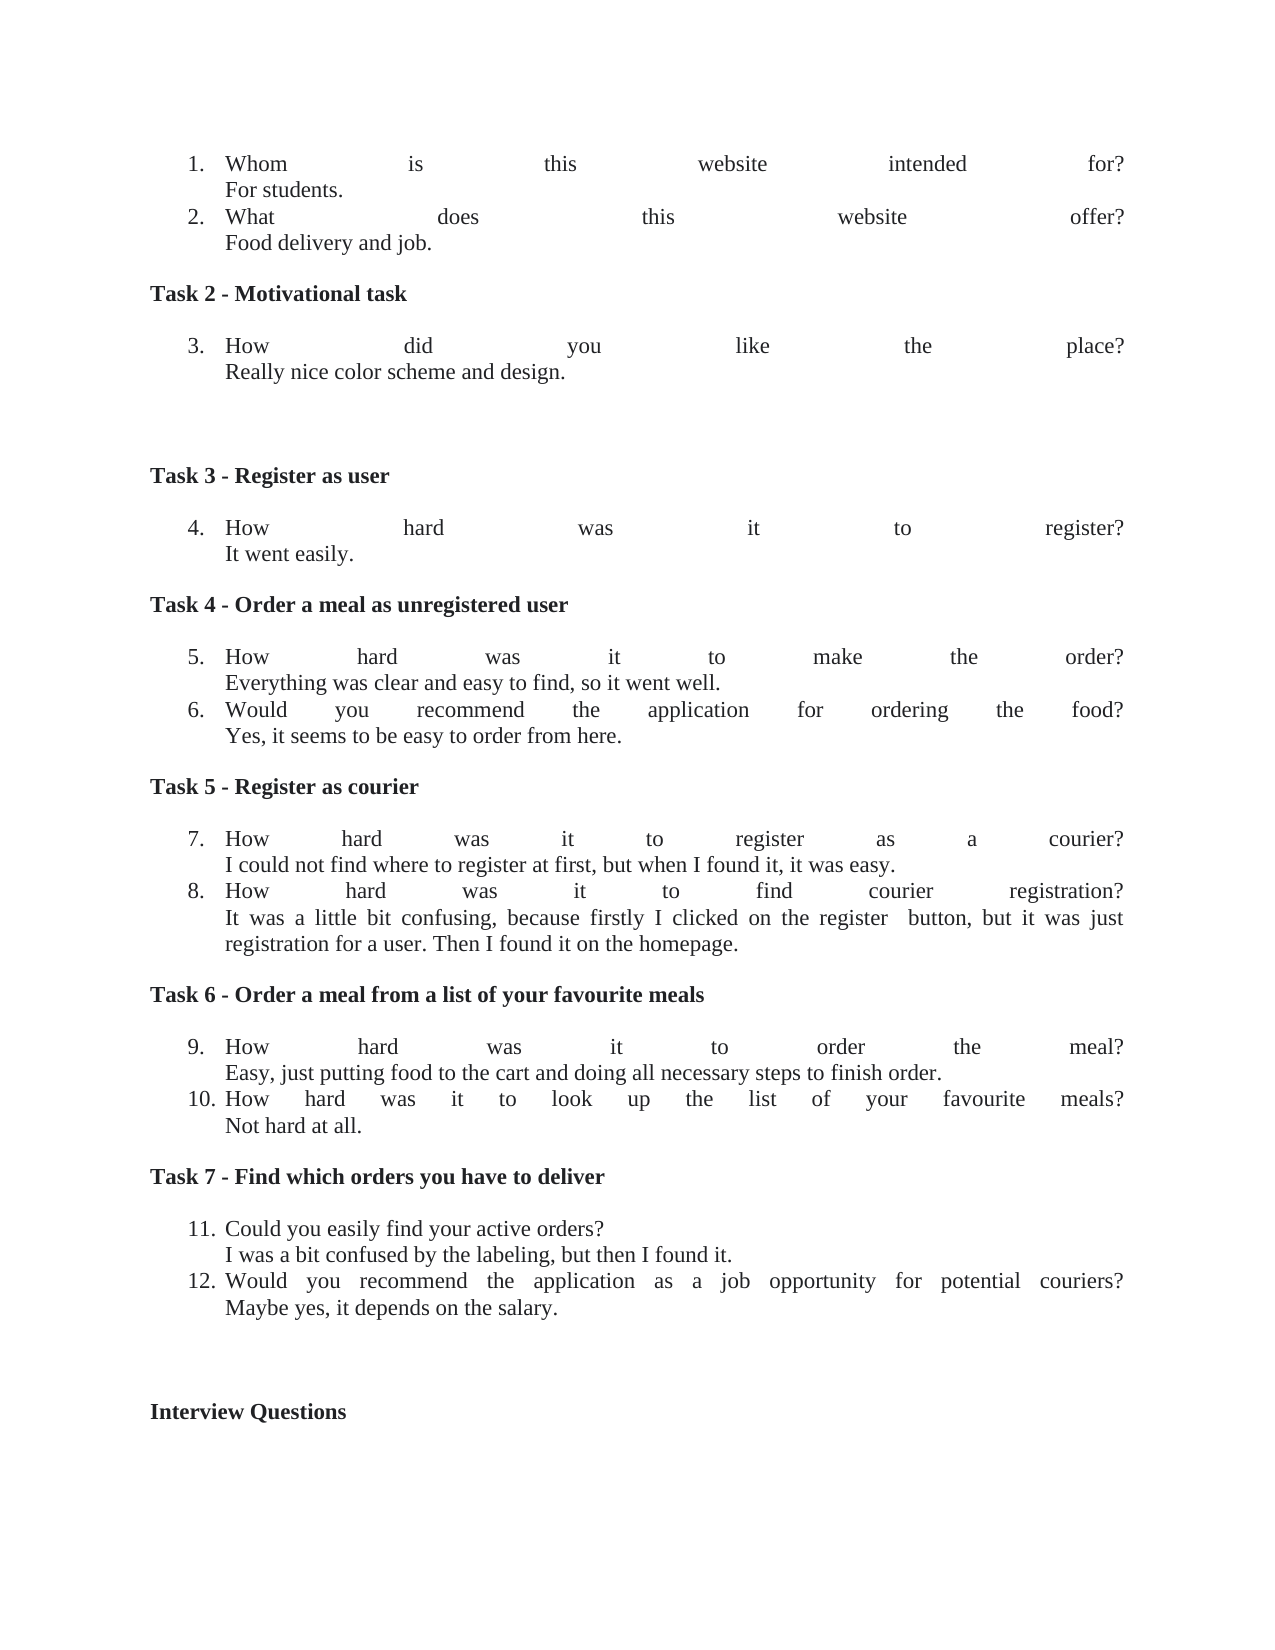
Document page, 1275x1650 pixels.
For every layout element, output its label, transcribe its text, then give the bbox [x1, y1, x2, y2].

text Task 3 - Register as user [150, 462, 1125, 489]
text Task 7 - Find which orders you have to deliver [150, 1163, 1125, 1189]
text Interview Questions [150, 1398, 1125, 1424]
text Task 2 - Motivational task [150, 280, 1125, 307]
list What does this website offer? Food delivery and job. [187, 203, 1125, 255]
list Whom is this website intended for? For students. [187, 150, 1125, 203]
text Task 6 - Order a meal from a list of your favourite meals [150, 981, 1125, 1008]
list How hard was it to make the order? Everything was clear and easy to find, so it went well. [187, 643, 1125, 696]
list Would you recommend the application as a job opportunity for potential couriers? Maybe yes, it depends on the salary. [187, 1267, 1125, 1320]
list Could you easily find your active orders? I was a bit confused by the labeling, but then I found it. [187, 1214, 1125, 1267]
list How did you like the place? Really nice color scheme and design. [187, 332, 1125, 384]
list How hard was it to register as a courier? I could not find where to register at first, but when I found it, it was easy. [187, 825, 1125, 877]
list How hard was it to find courier registration? It was a little bit confusing, because firstly I clicked on the register button, but it was just registration for a user. Then I found it on the homepage. [187, 877, 1125, 956]
text Task 5 - Register as courier [150, 773, 1125, 800]
list How hard was it to order the meal? Easy, just putting food to the cart and doing all necessary steps to finish order. [187, 1033, 1125, 1086]
list Would you recommend the application for ordering the food? Yes, it seems to be easy to order from here. [187, 696, 1125, 748]
text Task 4 - Order a meal as unregistered user [150, 592, 1125, 618]
list How hard was it to look up the list of your favourite meals? Not hard at all. [187, 1086, 1125, 1138]
list How hard was it to register? It went easily. [187, 514, 1125, 567]
